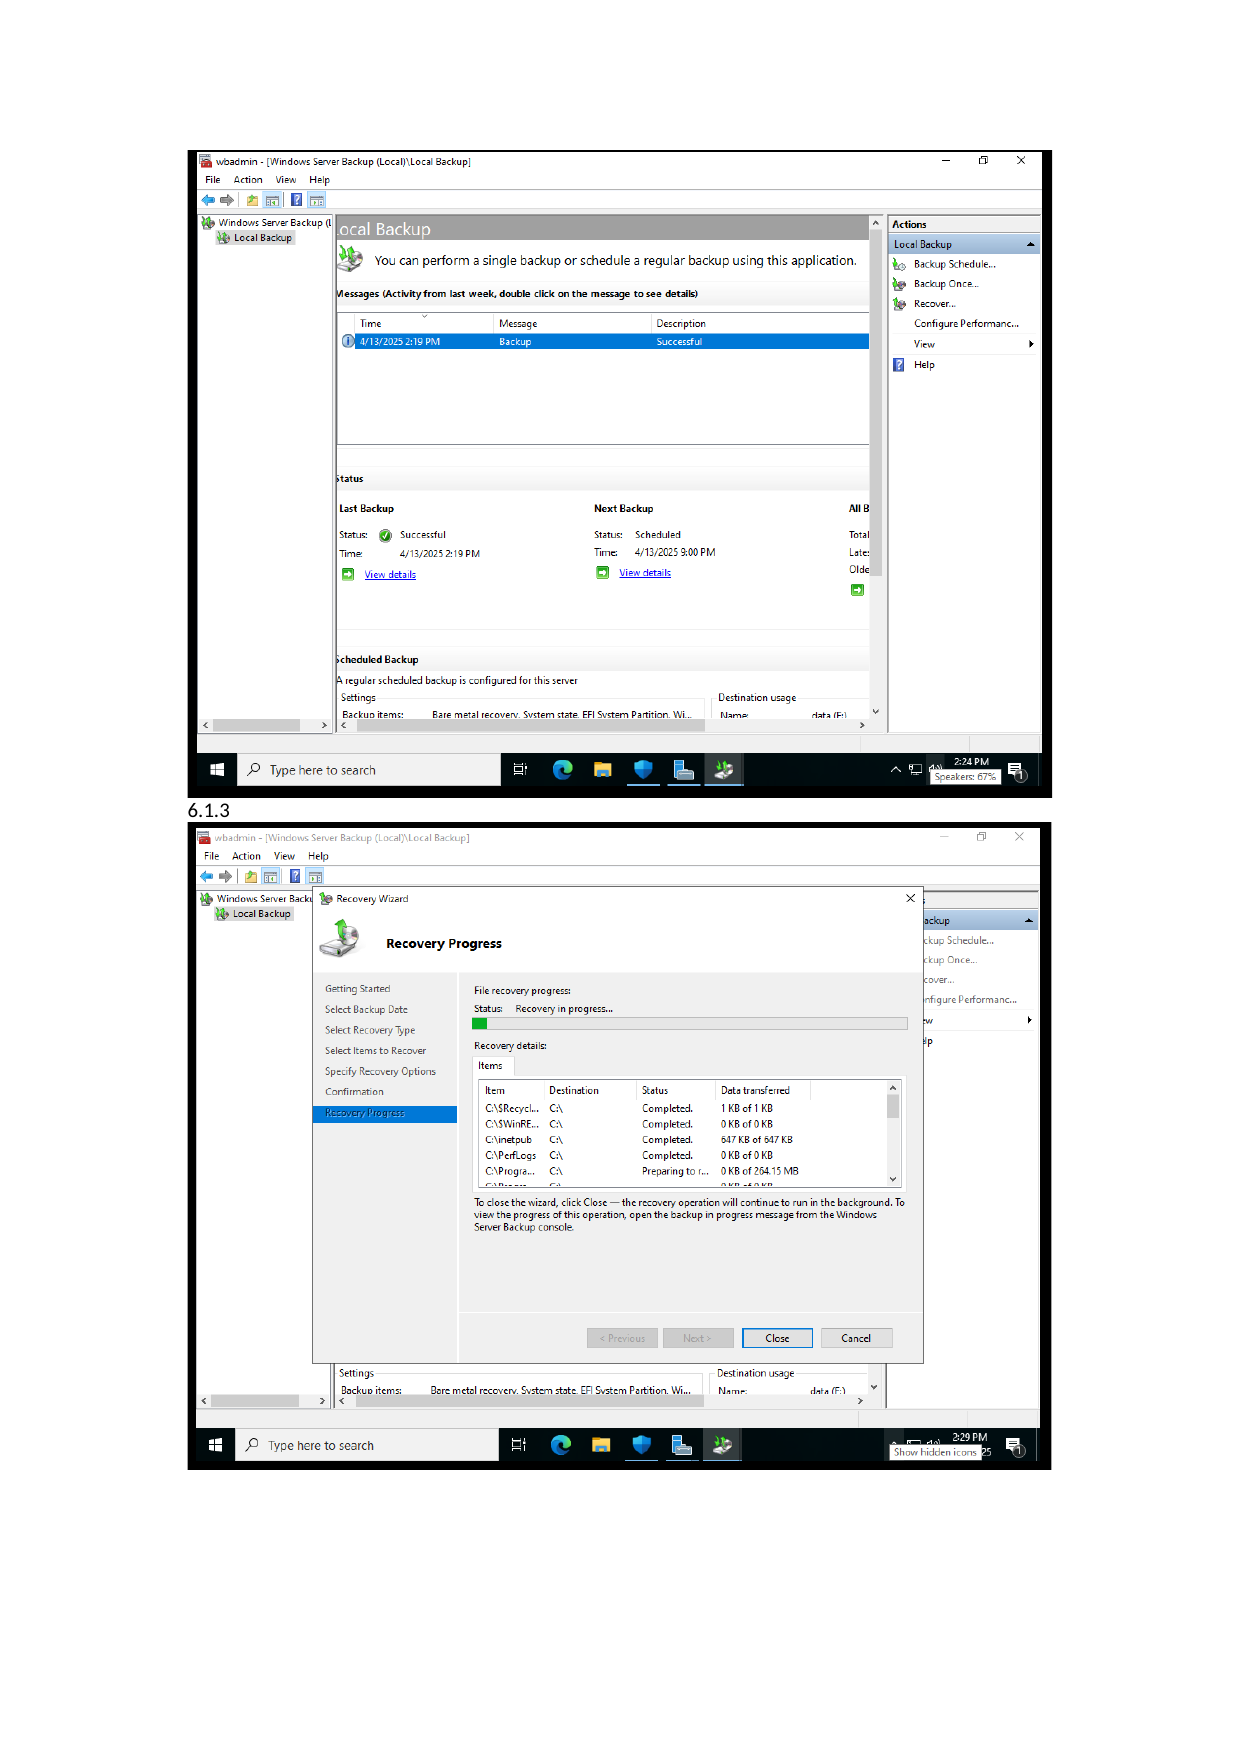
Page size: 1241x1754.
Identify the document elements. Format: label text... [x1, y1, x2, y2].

text 6.1.3 [187, 798, 1053, 823]
picture [187, 822, 1052, 1470]
picture [187, 150, 1053, 798]
